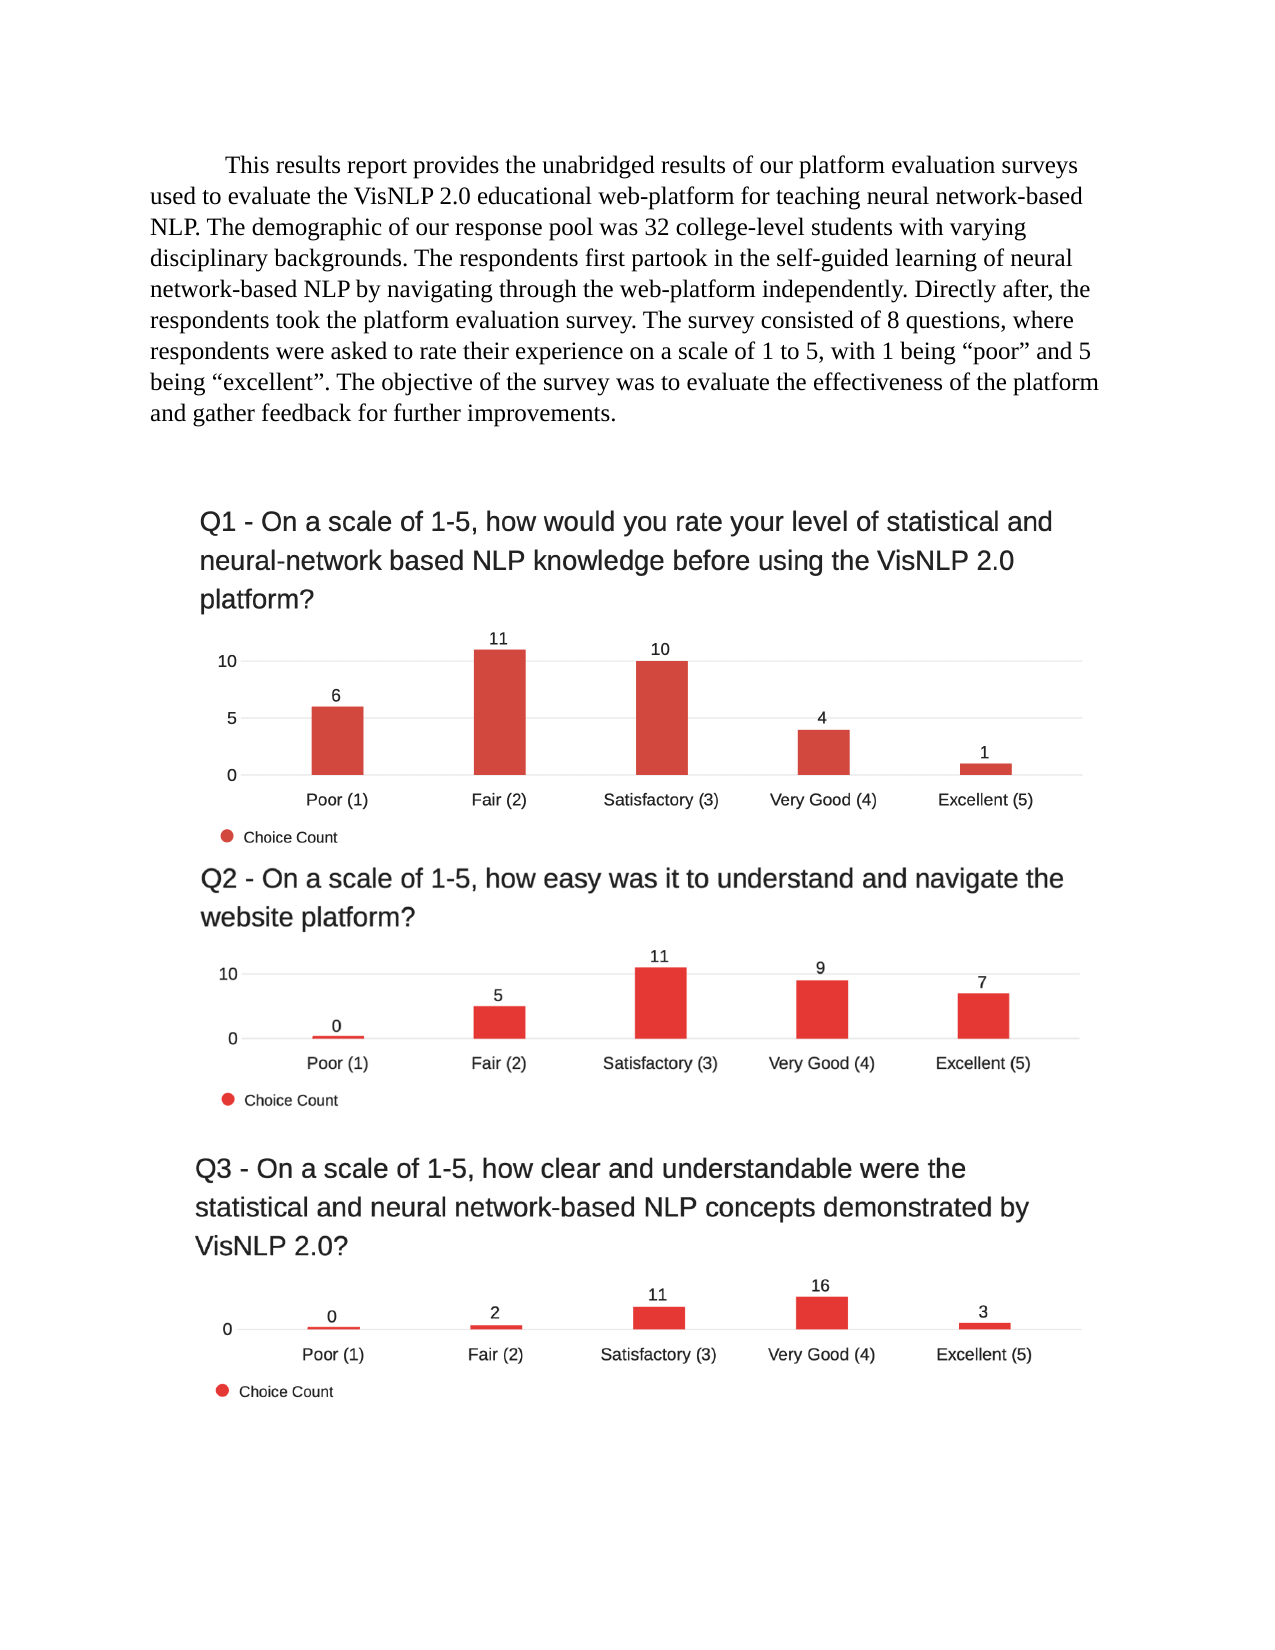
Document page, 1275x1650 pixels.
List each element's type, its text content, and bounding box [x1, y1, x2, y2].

picture [187, 493, 1088, 856]
picture [187, 1146, 1088, 1407]
text This results report provides the unabridged results of our platform evaluation surveys used to evaluate the VisNLP 2.0 educational web-platform for teaching neural network-based NLP. The demographic of our response pool was 32 college-level students with varying disciplinary backgrounds. The respondents first partook in the self-guided learning of neural network-based NLP by navigating through the web-platform independently. Directly after, the respondents took the platform evaluation survey. The survey consisted of 8 questions, where respondents were asked to rate their experience on a scale of 1 to 5, with 1 being “poor” and 5 being “excellent”. The objective of the survey was to evaluate the effectiveness of the platform and gather feedback for further improvements. [150, 150, 1125, 427]
picture [187, 857, 1088, 1128]
